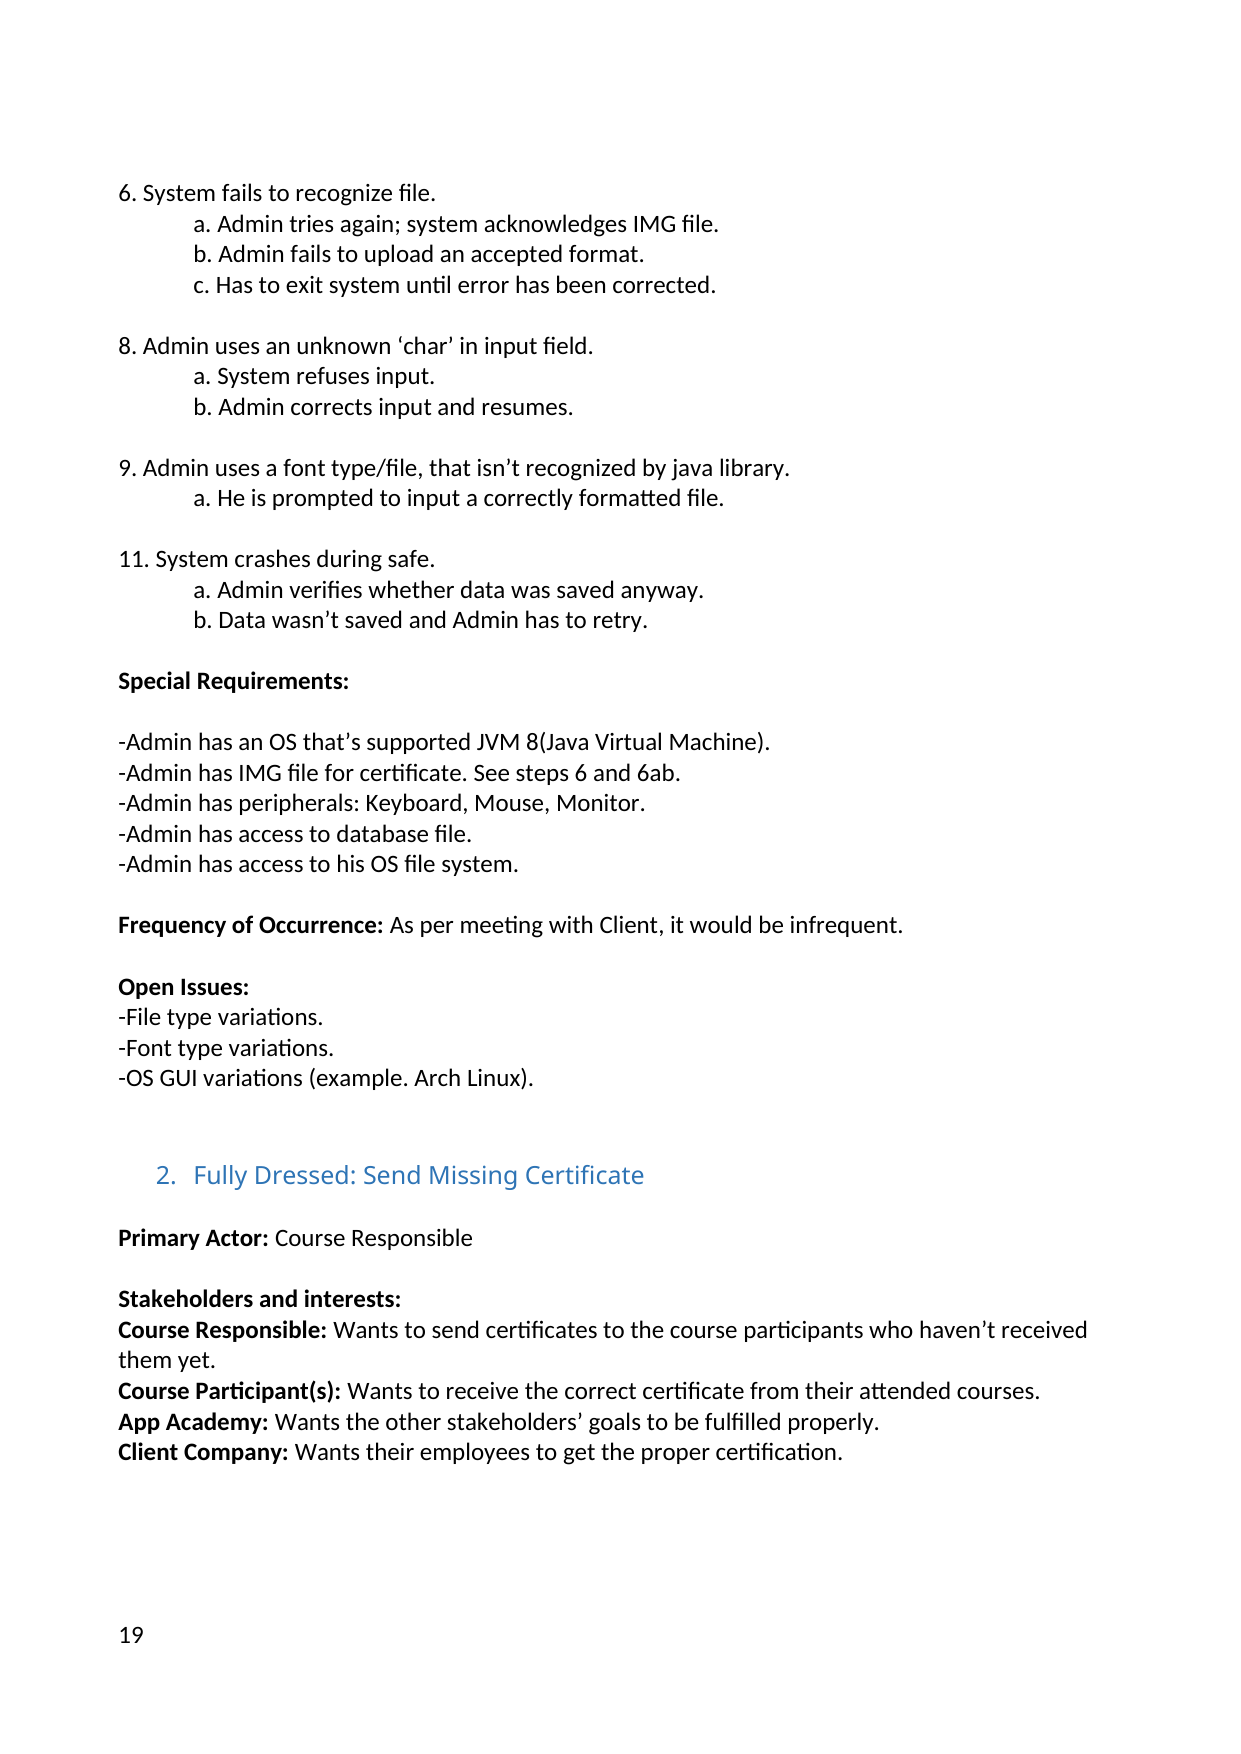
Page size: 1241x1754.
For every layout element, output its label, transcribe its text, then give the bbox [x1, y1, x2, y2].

text -File type variations. [118, 1001, 1122, 1032]
text -OS GUI variations (example. Arch Linux). [118, 1062, 1122, 1093]
text b. Admin fails to upload an accepted format. [118, 238, 1122, 269]
text b. Data wasn’t saved and Admin has to retry. [118, 604, 1122, 635]
text 6. System fails to recognize file. [118, 177, 1122, 208]
text -Admin has an OS that’s supported JVM 8(Java Virtual Machine). [118, 727, 1122, 757]
text App Academy: Wants the other stakeholders’ goals to be fulfilled properly. [118, 1406, 1122, 1436]
text Client Company: Wants their employees to get the proper certification. [118, 1436, 1122, 1467]
text a. Admin tries again; system acknowledges IMG file. [118, 208, 1122, 238]
text Stakeholders and interests: [118, 1284, 1122, 1314]
text -Admin has access to his OS file system. [118, 849, 1122, 879]
text a. He is prompted to input a correctly formatted file. [118, 482, 1122, 513]
text a. Admin verifies whether data was saved anyway. [118, 574, 1122, 604]
text Course Participant(s): Wants to receive the correct certificate from their attended courses. [118, 1375, 1122, 1406]
text -Admin has peripherals: Keyboard, Mouse, Monitor. [118, 788, 1122, 818]
text 11. System crashes during safe. [118, 543, 1122, 574]
text Frequency of Occurrence: As per meeting with Client, it would be infrequent. [118, 910, 1122, 940]
subtitle Fully Dressed: Send Missing Certificate [156, 1158, 1122, 1192]
text Course Responsible: Wants to send certificates to the course participants who haven’t received them yet. [118, 1314, 1122, 1375]
text -Admin has IMG file for certificate. See steps 6 and 6ab. [118, 757, 1122, 788]
text b. Admin corrects input and resumes. [118, 391, 1122, 421]
text Special Requirements: [118, 666, 1122, 696]
text Primary Actor: Course Responsible [118, 1223, 1122, 1253]
text 9. Admin uses a font type/file, that isn’t recognized by java library. [118, 452, 1122, 482]
text a. System refuses input. [118, 360, 1122, 391]
text c. Has to exit system until error has been corrected. [118, 269, 1122, 299]
text Open Issues: [118, 971, 1122, 1001]
text 8. Admin uses an unknown ‘char’ in input field. [118, 330, 1122, 360]
text -Admin has access to database file. [118, 818, 1122, 849]
text -Font type variations. [118, 1032, 1122, 1062]
